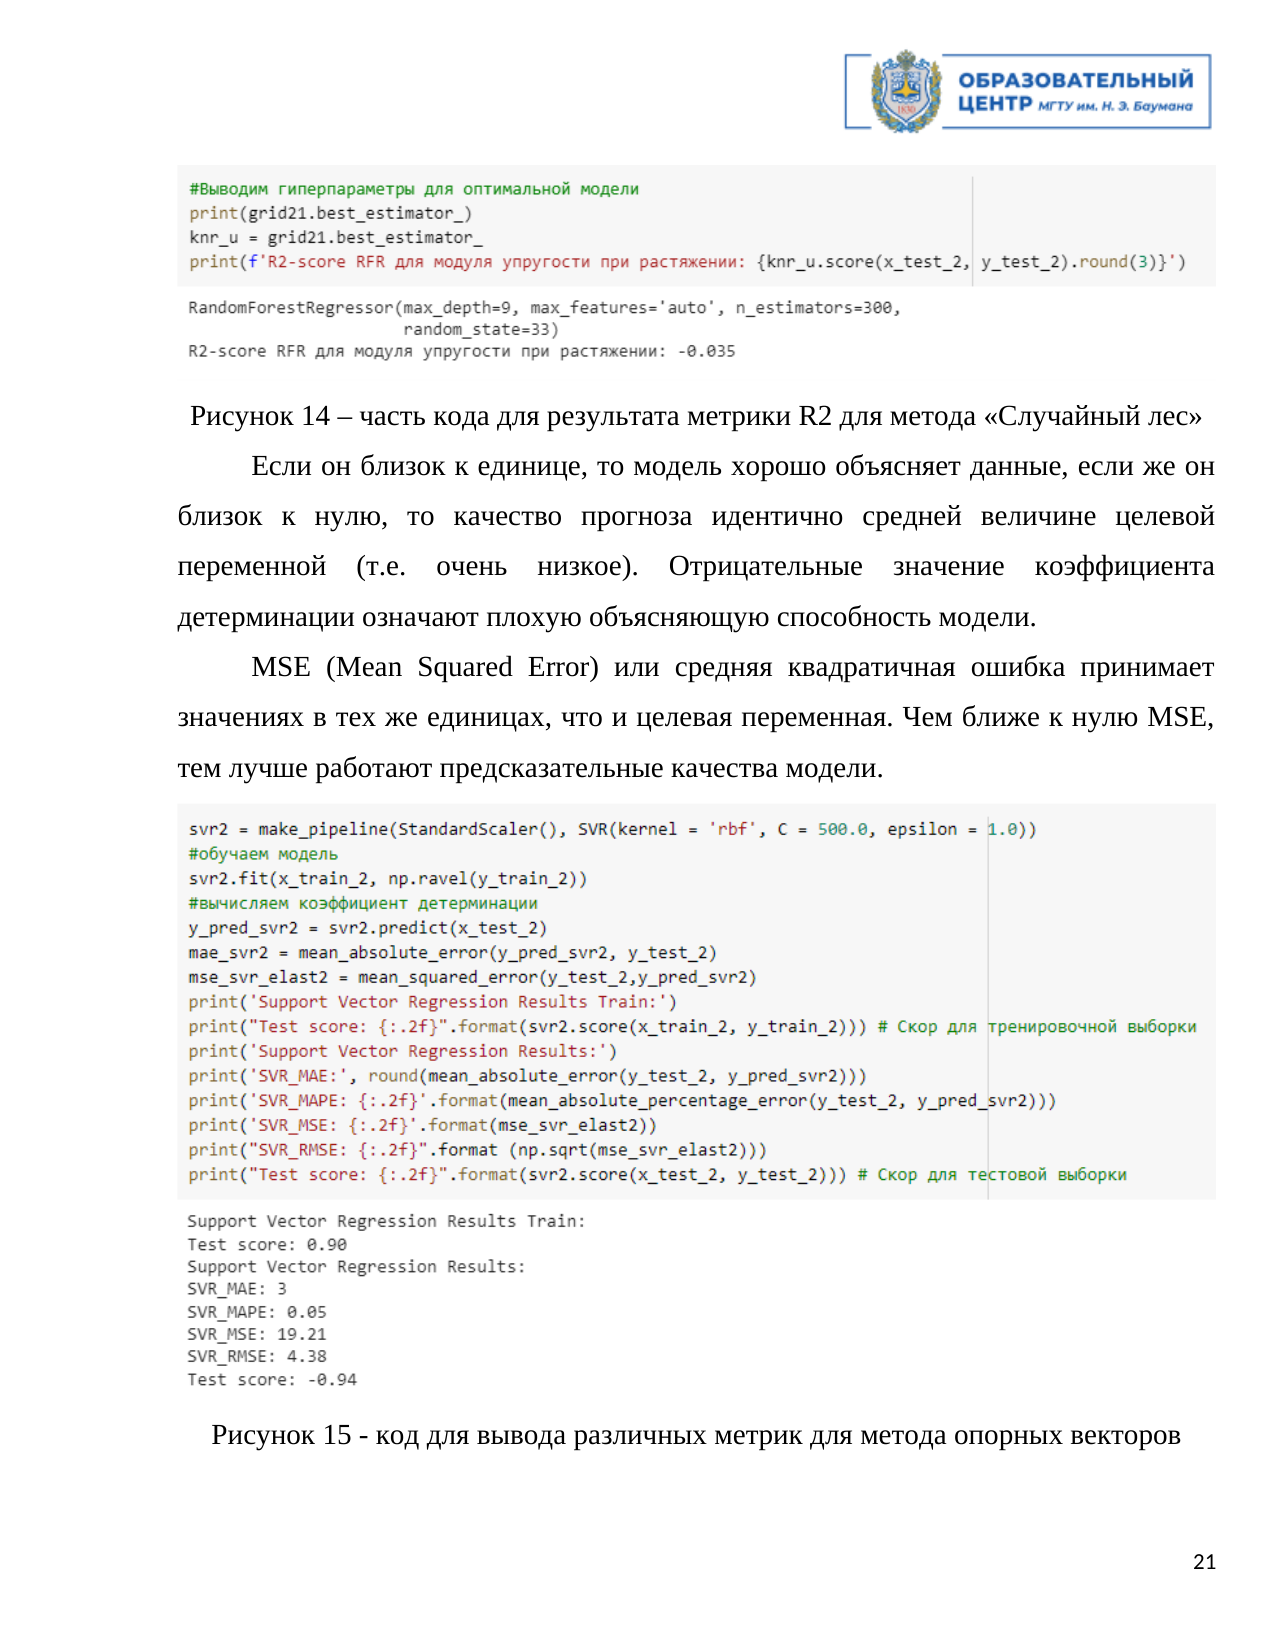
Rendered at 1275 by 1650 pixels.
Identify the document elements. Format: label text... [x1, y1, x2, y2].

picture [177, 800, 1216, 1401]
picture [814, 26, 1262, 149]
picture [177, 165, 1216, 381]
text Рисунок 15 - код для вывода различных метрик для метода опорных векторов [177, 1417, 1216, 1451]
text Если он близок к единице, то модель хорошо объясняет данные, если же он близок к нулю, то качество прогноза идентично средней величине целевой переменной (т.е. очень низкое). Отрицательные значение коэффициента детерминации означают плохую объясняющую способность модели. [177, 448, 1216, 632]
text MSE (Mean Squared Error) или средняя квадратичная ошибка принимает значениях в тех же единицах, что и целевая переменная. Чем ближе к нулю MSE, тем лучше работают предсказательные качества модели. [177, 649, 1216, 783]
text Рисунок 14 – часть кода для результата метрики R2 для метода «Случайный лес» [177, 398, 1216, 431]
